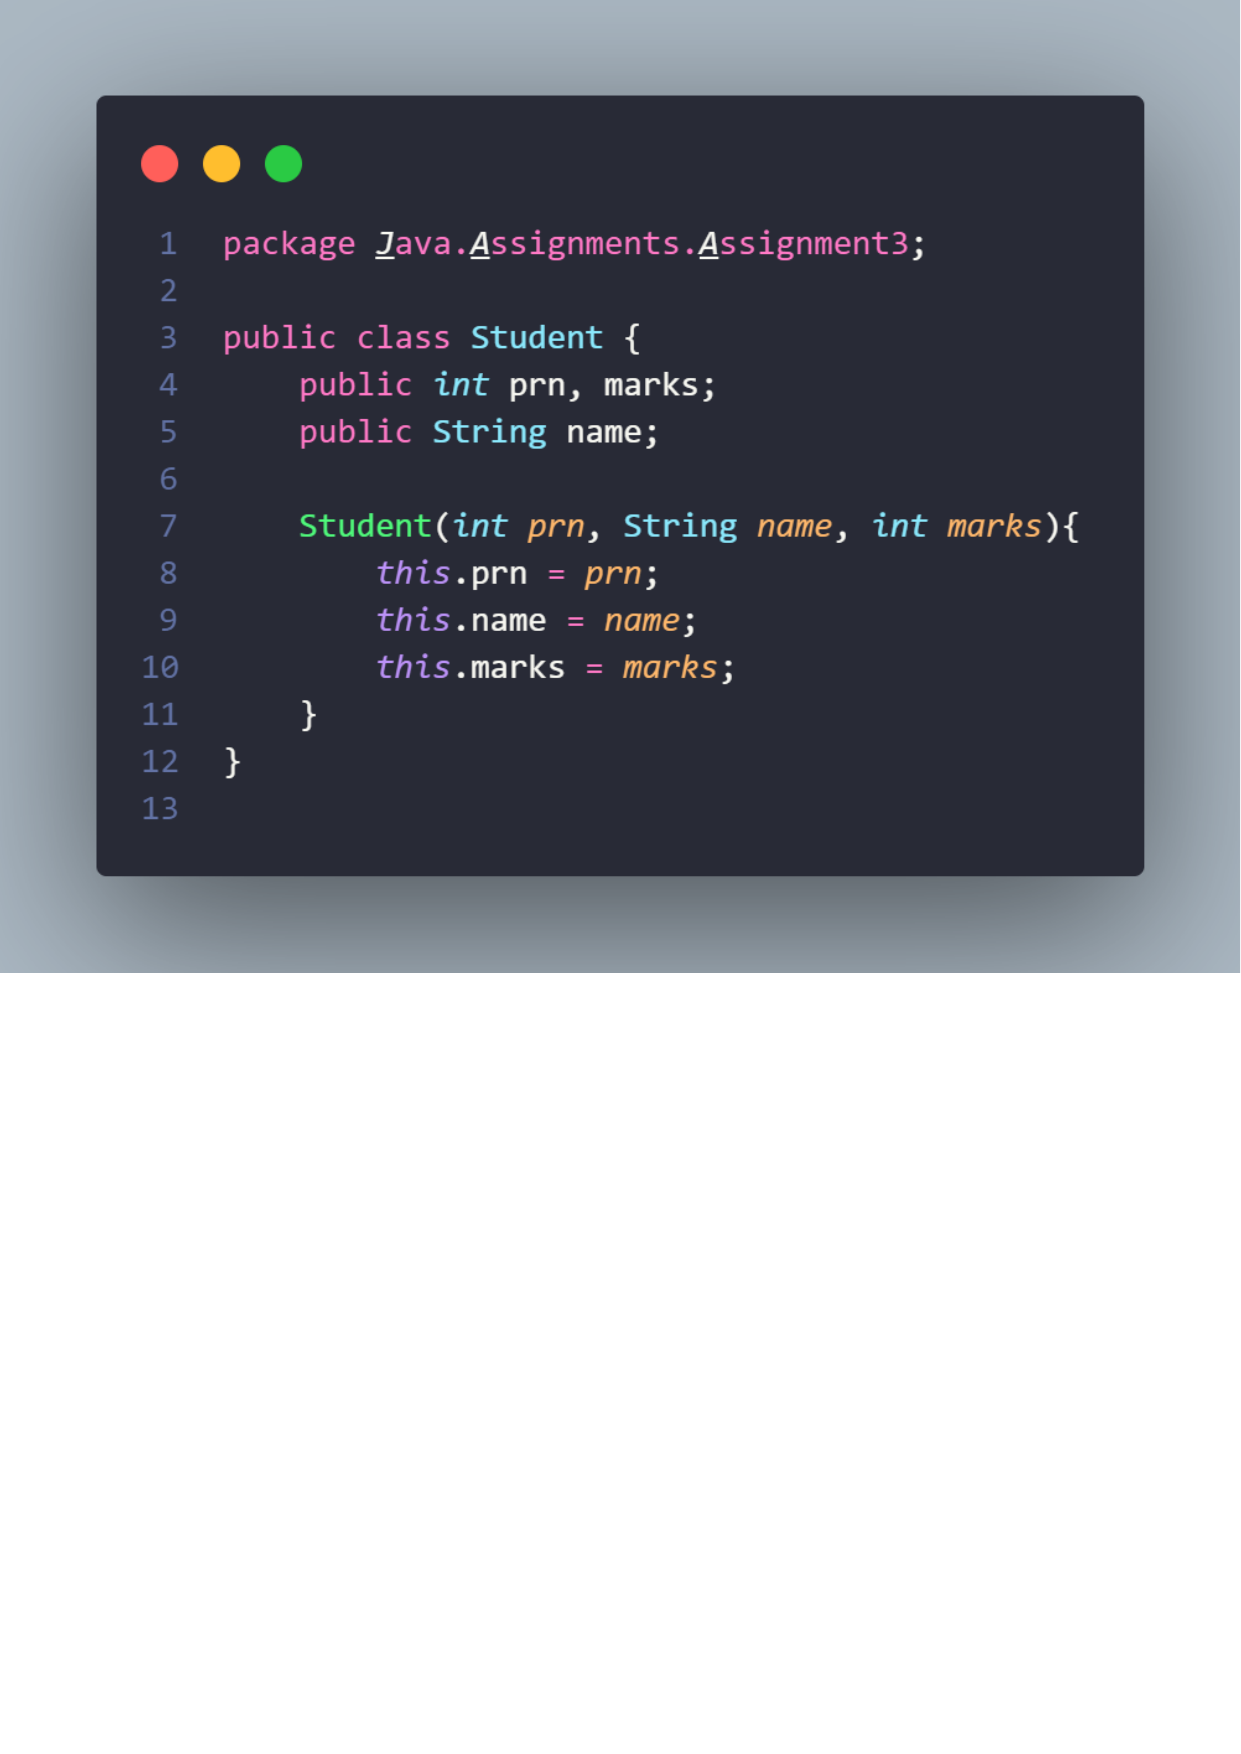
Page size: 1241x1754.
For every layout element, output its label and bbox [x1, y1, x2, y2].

picture [0, 0, 1241, 973]
